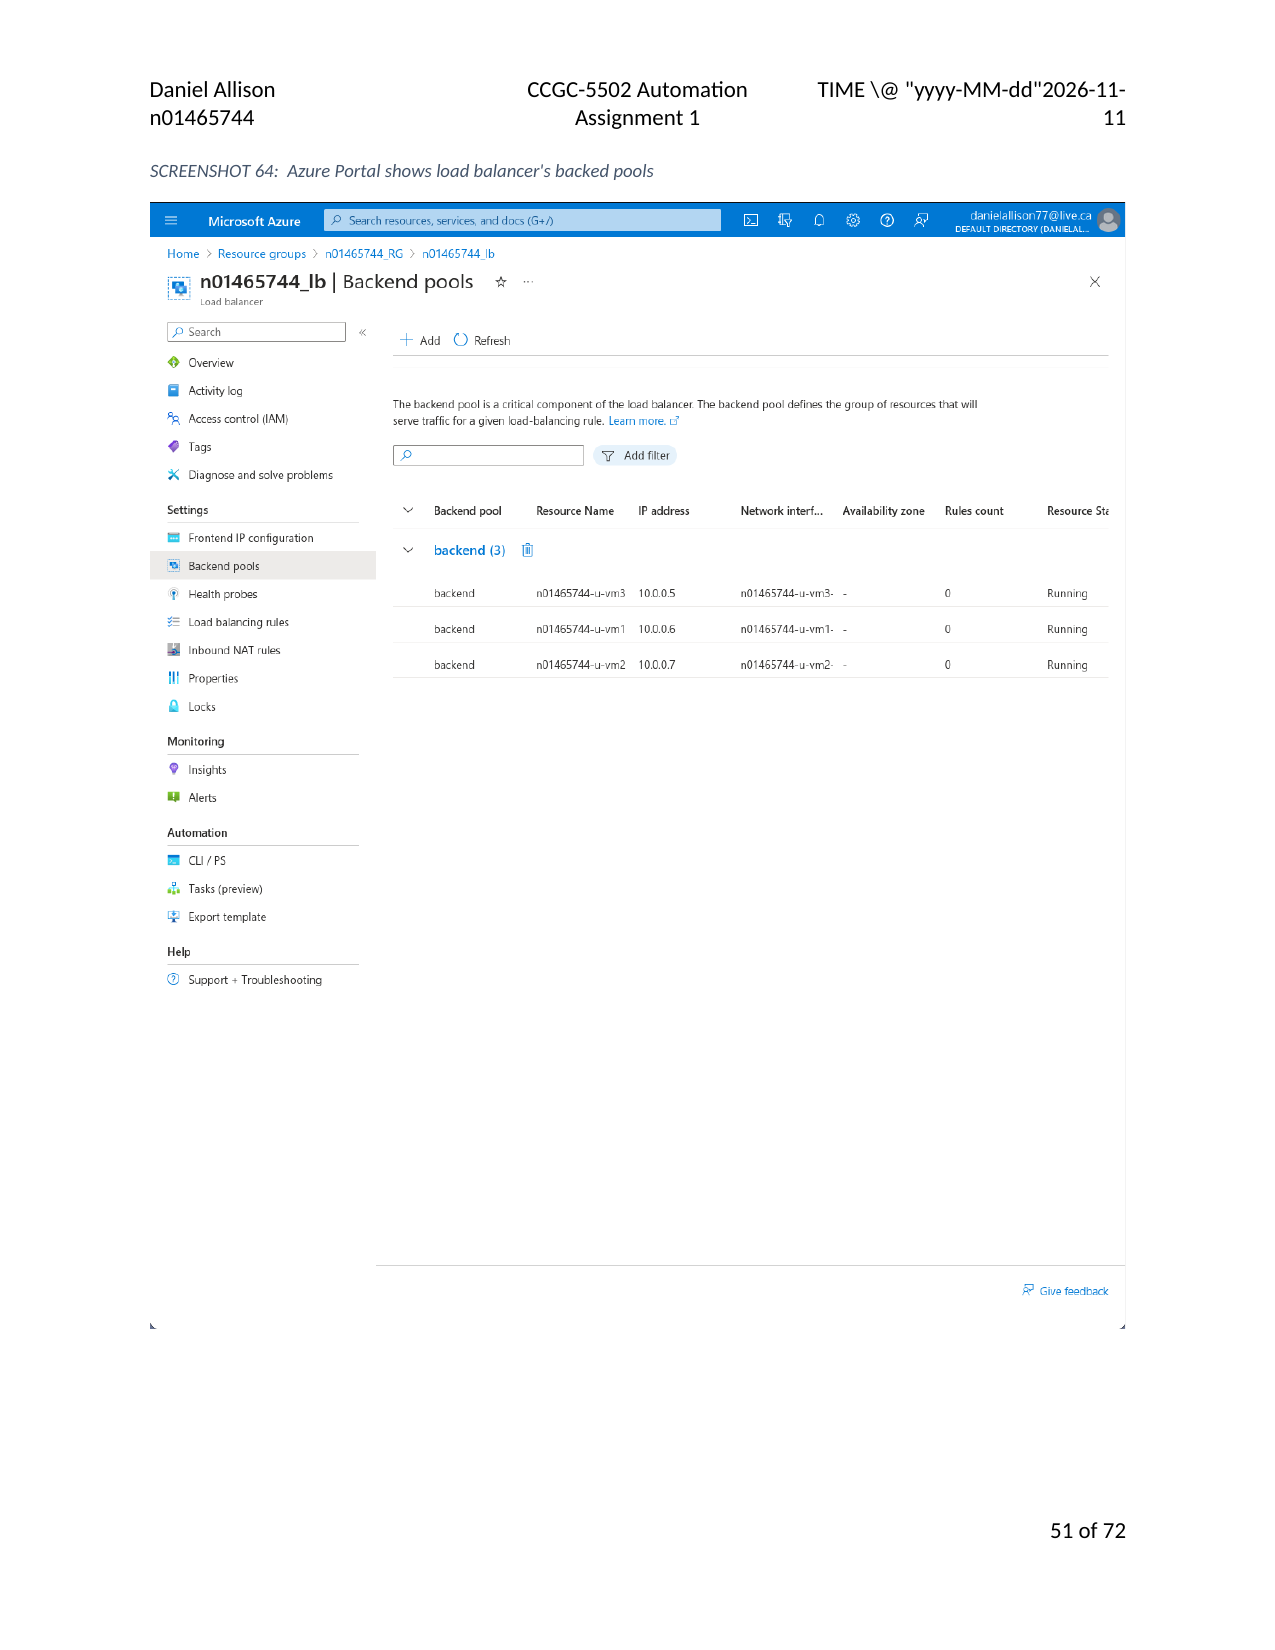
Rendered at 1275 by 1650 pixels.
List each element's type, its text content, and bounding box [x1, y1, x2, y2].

text SCREENSHOT 64: Azure Portal shows load balancer's backed pools [150, 159, 1125, 182]
picture [150, 202, 1125, 1329]
